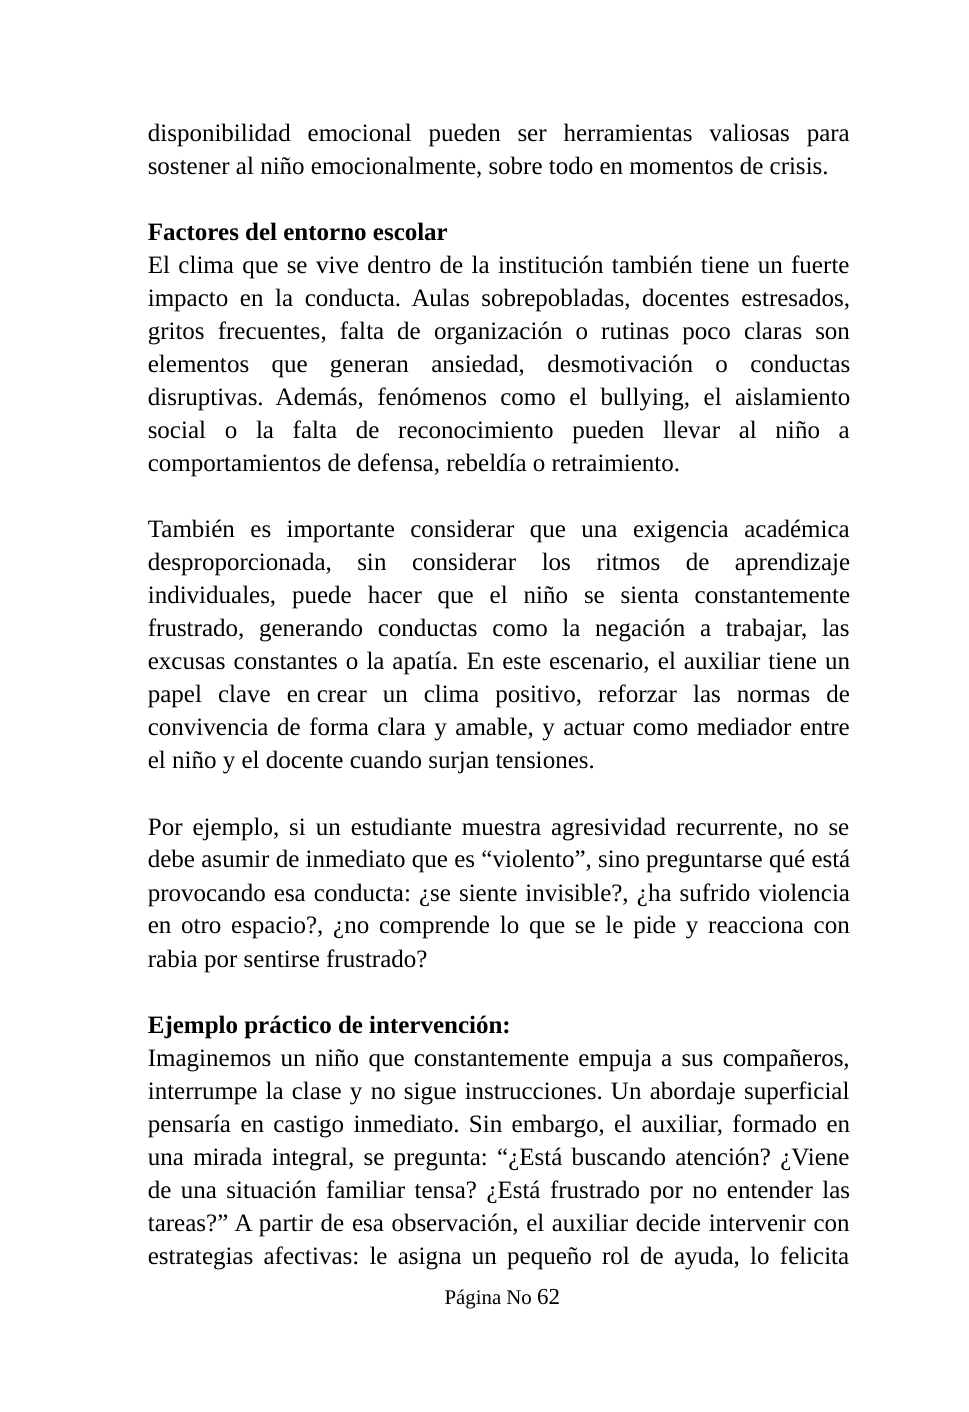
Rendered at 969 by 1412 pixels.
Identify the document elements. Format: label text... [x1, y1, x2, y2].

text Por ejemplo, si un estudiante muestra agresividad recurrente, no se debe asumir de inmediato que es “violento”, sino preguntarse qué está provocando esa conducta: ¿se siente invisible?, ¿ha sufrido violencia en otro espacio?, ¿no comprende lo que se le pide y reacciona con rabia por sentirse frustrado? [148, 812, 851, 972]
text El clima que se vive dentro de la institución también tiene un fuerte impacto en la conducta. Aulas sobrepobladas, docentes estresados, gritos frecuentes, falta de organización o rutinas poco claras son elementos que generan ansiedad, desmotivación o conductas disruptivas. Además, fenómenos como el bullying, el aislamiento social o la falta de reconocimiento pueden llevar al niño a comportamientos de defensa, rebeldía o retraimiento. [148, 250, 851, 477]
text Ejemplo práctico de intervención: [148, 1010, 851, 1038]
text También es importante considerar que una exigencia académica desproporcionada, sin considerar los ritmos de aprendizaje individuales, puede hacer que el niño se sienta constantemente frustrado, generando conductas como la negación a trabajar, las excusas constantes o la apatía. En este escenario, el auxiliar tiene un papel clave en crear un clima positivo, reforzar las normas de convivencia de forma clara y amable, y actuar como mediador entre el niño y el docente cuando surjan tensiones. [148, 514, 851, 774]
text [148, 118, 851, 180]
text Factores del entorno escolar [148, 217, 851, 246]
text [148, 1043, 851, 1269]
